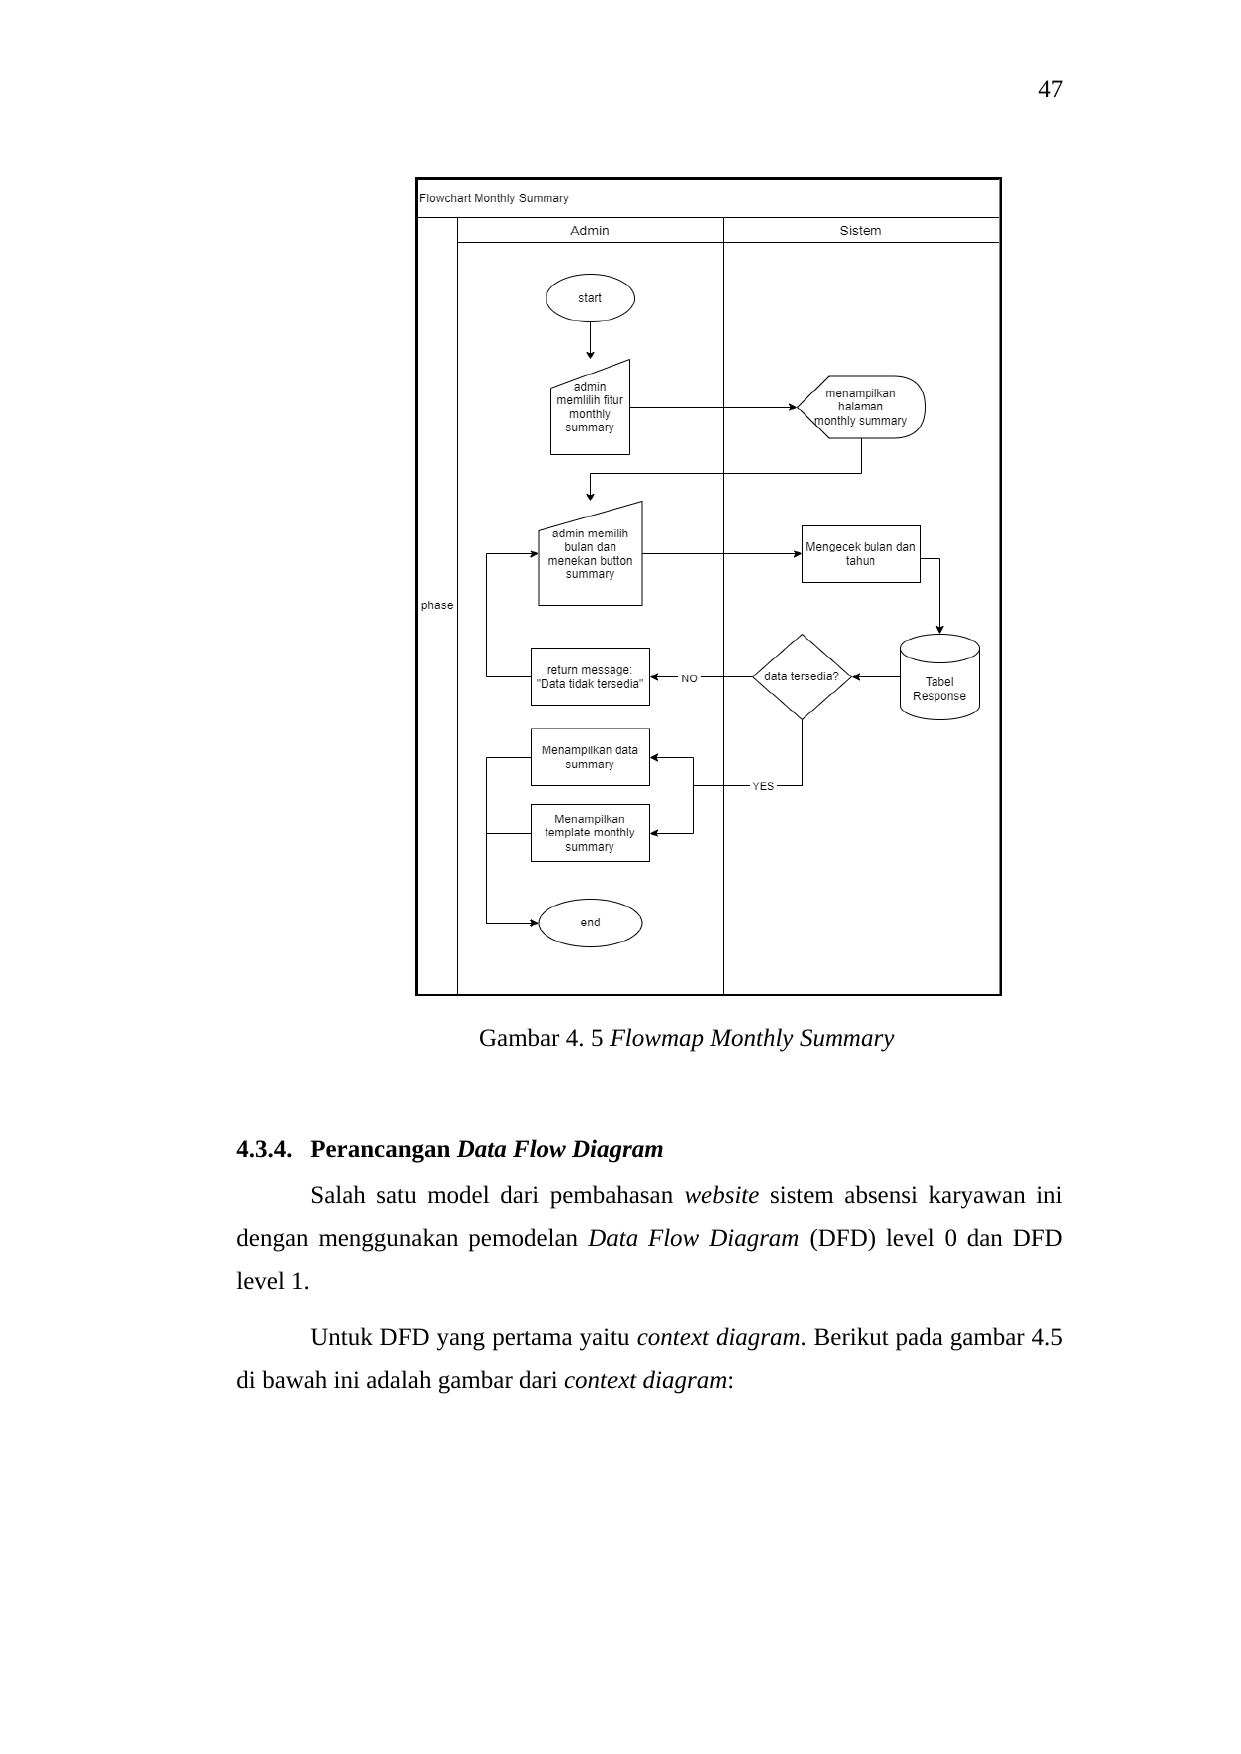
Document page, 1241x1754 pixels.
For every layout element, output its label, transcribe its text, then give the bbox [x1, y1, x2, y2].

text Perancangan Data Flow Diagram [236, 1134, 1063, 1163]
text Untuk DFD yang pertama yaitu context diagram. Berikut pada gambar 4.5 di bawah ini adalah gambar dari context diagram: [236, 1322, 1063, 1394]
text Gambar 4. 5 Flowmap Monthly Summary [310, 1023, 1063, 1052]
text Salah satu model dari pembahasan website sistem absensi karyawan ini dengan menggunakan pemodelan Data Flow Diagram (DFD) level 0 dan DFD level 1. [236, 1180, 1063, 1295]
picture [418, 179, 1000, 994]
